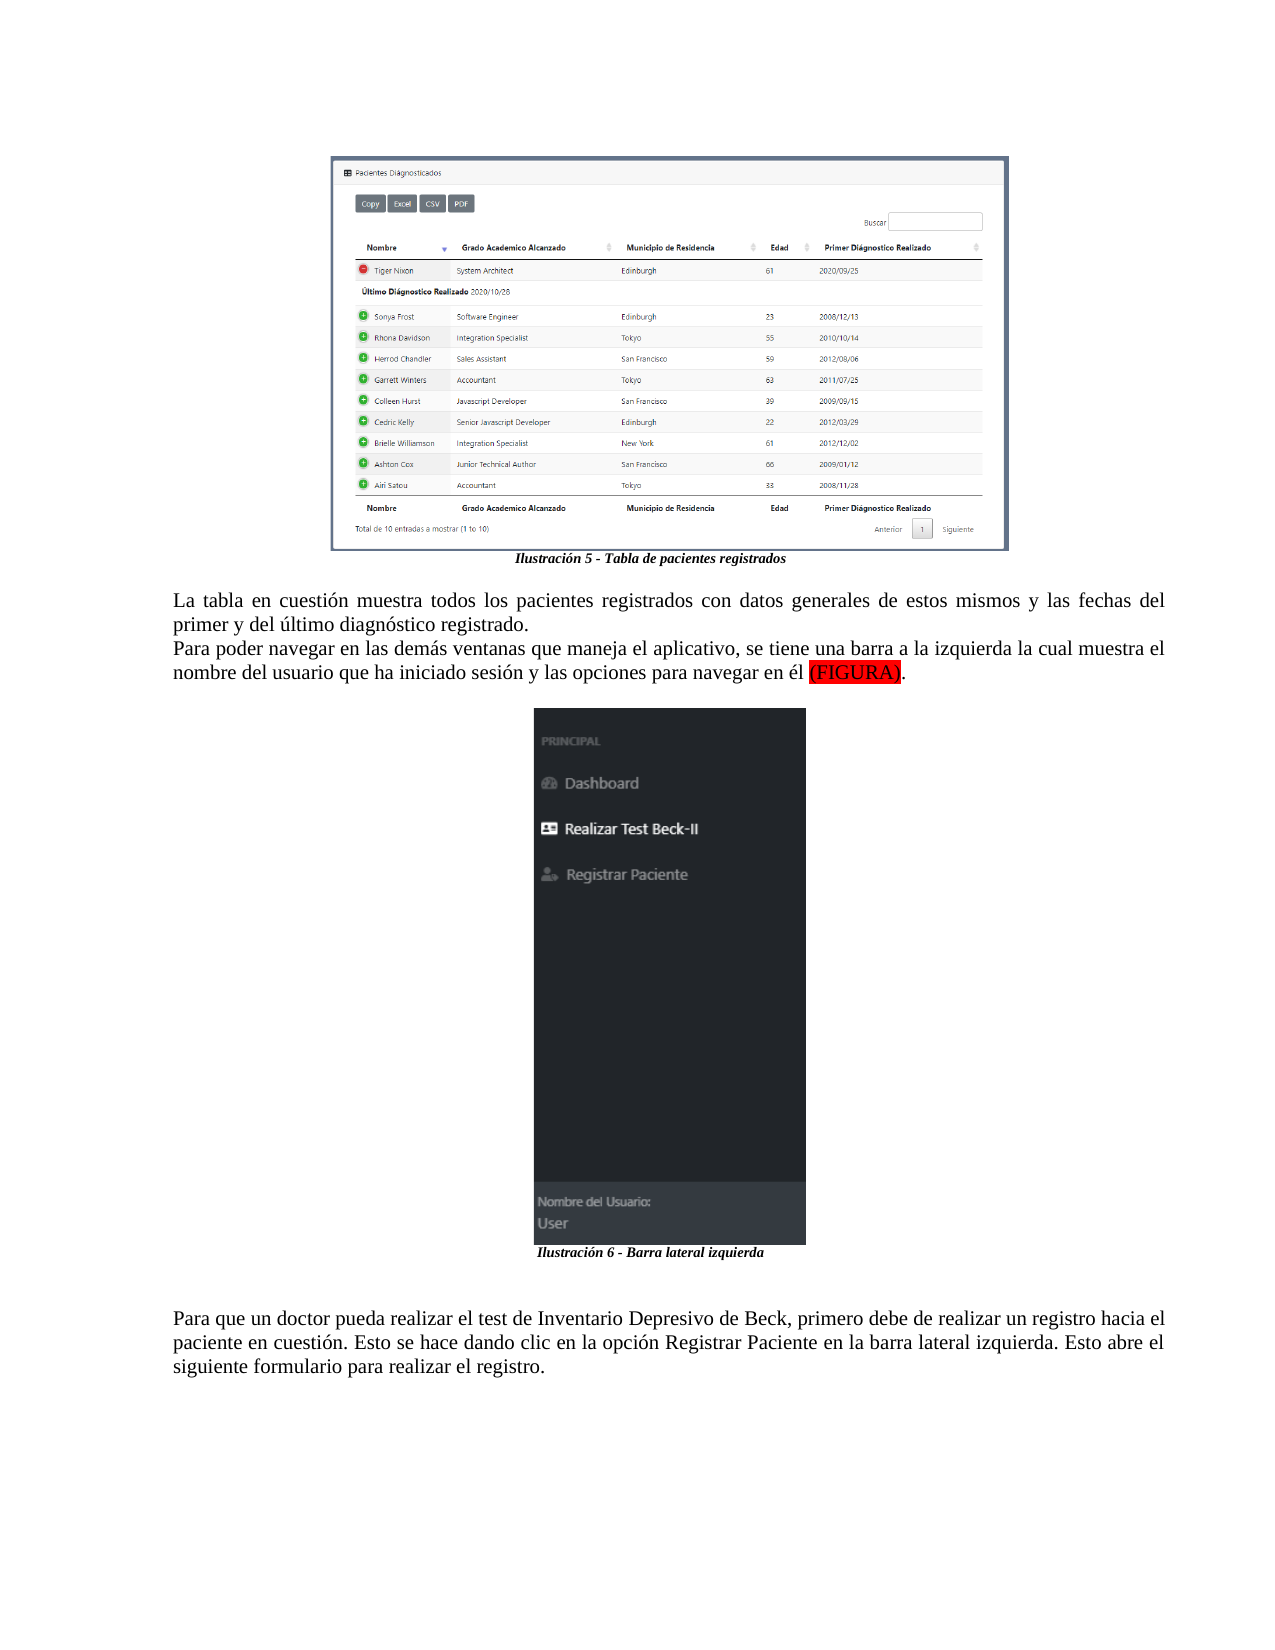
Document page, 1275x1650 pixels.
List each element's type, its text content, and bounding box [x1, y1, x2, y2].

text Ilustración 6 - Barra lateral izquierda [135, 1244, 1167, 1261]
list La tabla en cuestión muestra todos los pacientes registrados con datos generales de estos mismos y las fechas del primer y del último diagnóstico registrado. [173, 588, 1167, 636]
list Para que un doctor pueda realizar el test de Inventario Depresivo de Beck, primero debe de realizar un registro hacia el paciente en cuestión. Esto se hace dando clic en la opción Registrar Paciente en la barra lateral izquierda. Esto abre el siguiente formulario para realizar el registro. [173, 1306, 1167, 1378]
list Para poder navegar en las demás ventanas que maneja el aplicativo, se tiene una barra a la izquierda la cual muestra el nombre del usuario que ha iniciado sesión y las opciones para navegar en él (FIGURA). [173, 636, 1167, 684]
picture [330, 156, 1009, 551]
text Ilustración 5 - Tabla de pacientes registrados [135, 550, 1167, 567]
picture [533, 708, 806, 1245]
